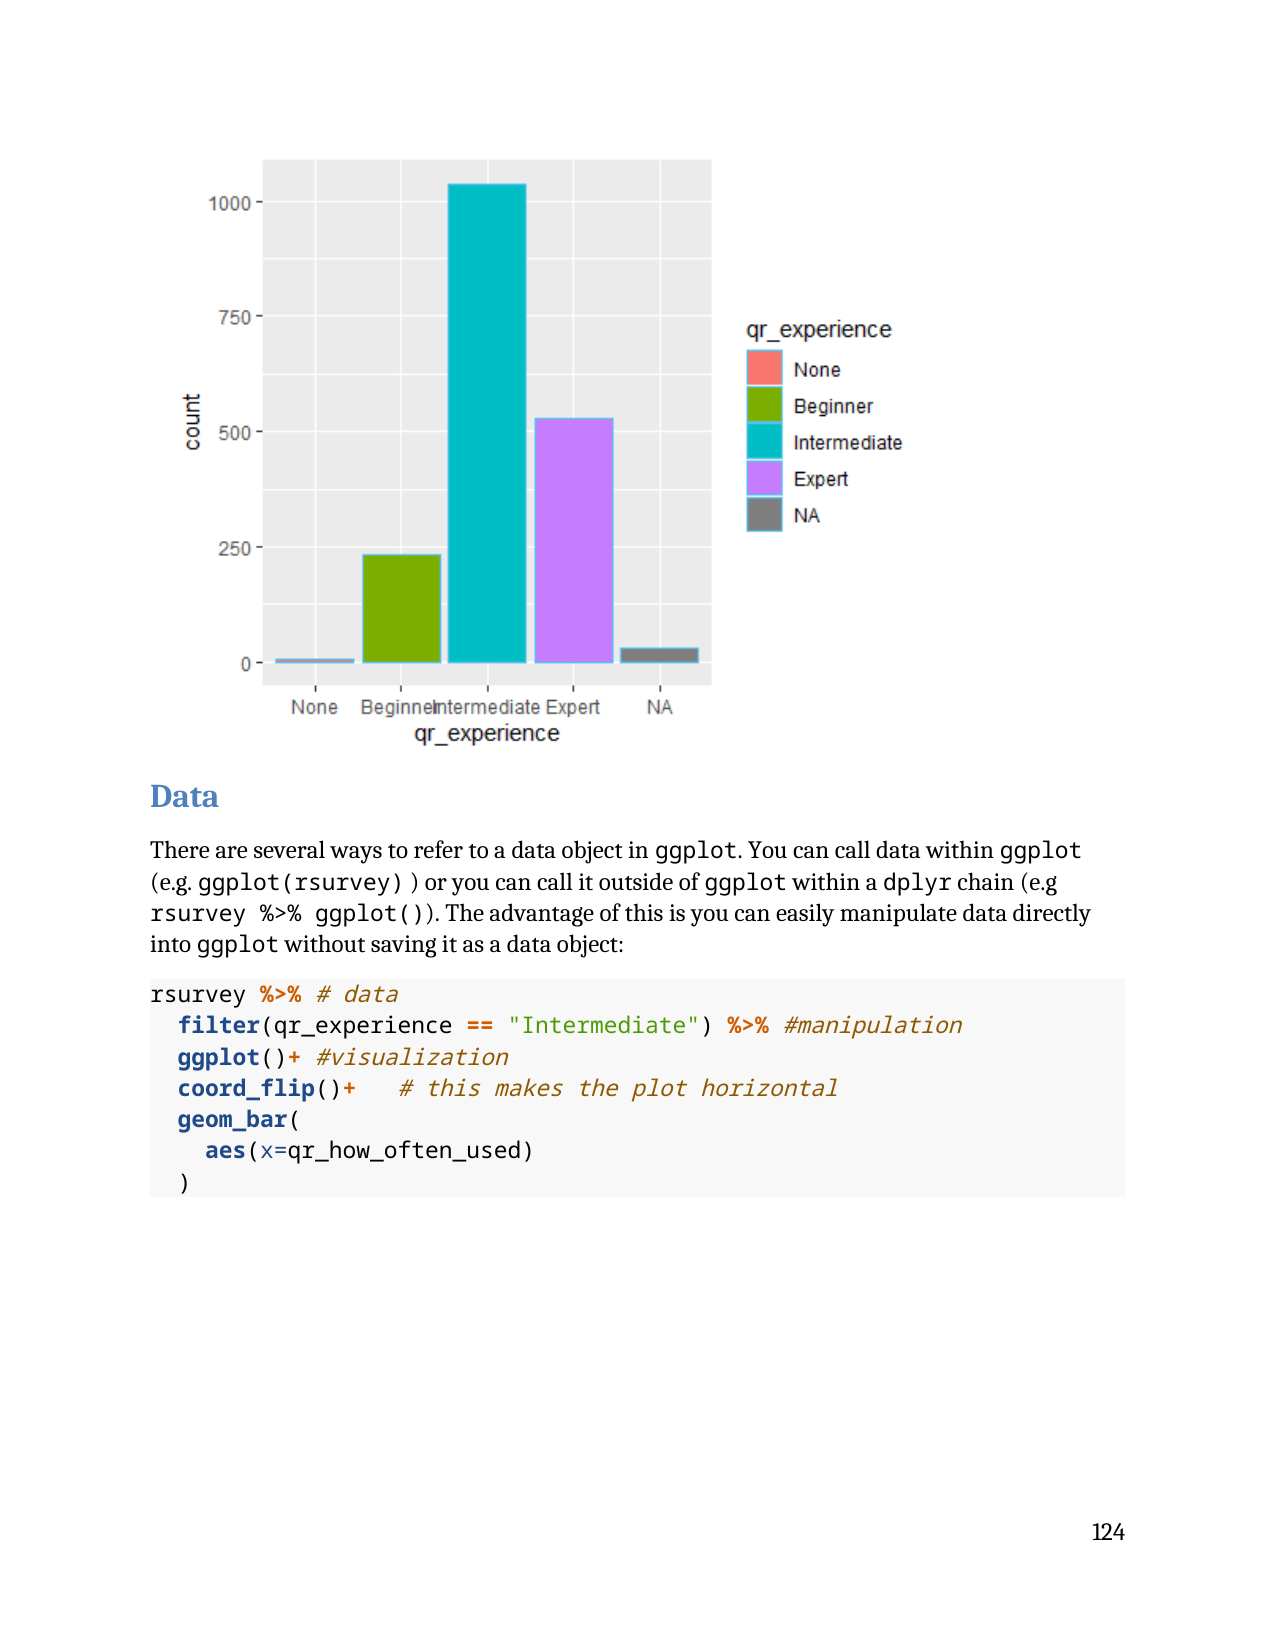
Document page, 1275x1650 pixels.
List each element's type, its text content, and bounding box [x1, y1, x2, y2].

text There are several ways to refer to a data object in ggplot. You can call data within ggplot (e.g. ggplot(rsurvey) ) or you can call it outside of ggplot within a dplyr chain (e.g rsurvey %>% ggplot()). The advantage of this is you can easily manipulate data directly into ggplot without saving it as a data object: [150, 834, 1125, 959]
subtitle Data [150, 777, 1125, 816]
text rsurvey %>% # data filter(qr_experience == "Intermediate") %>% #manipulation ggplot()+ #visualization coord_flip()+ # this makes the plot horizontal geom_bar( aes(x=qr_how_often_used) ) [191, 978, 1125, 1197]
picture [168, 150, 927, 757]
